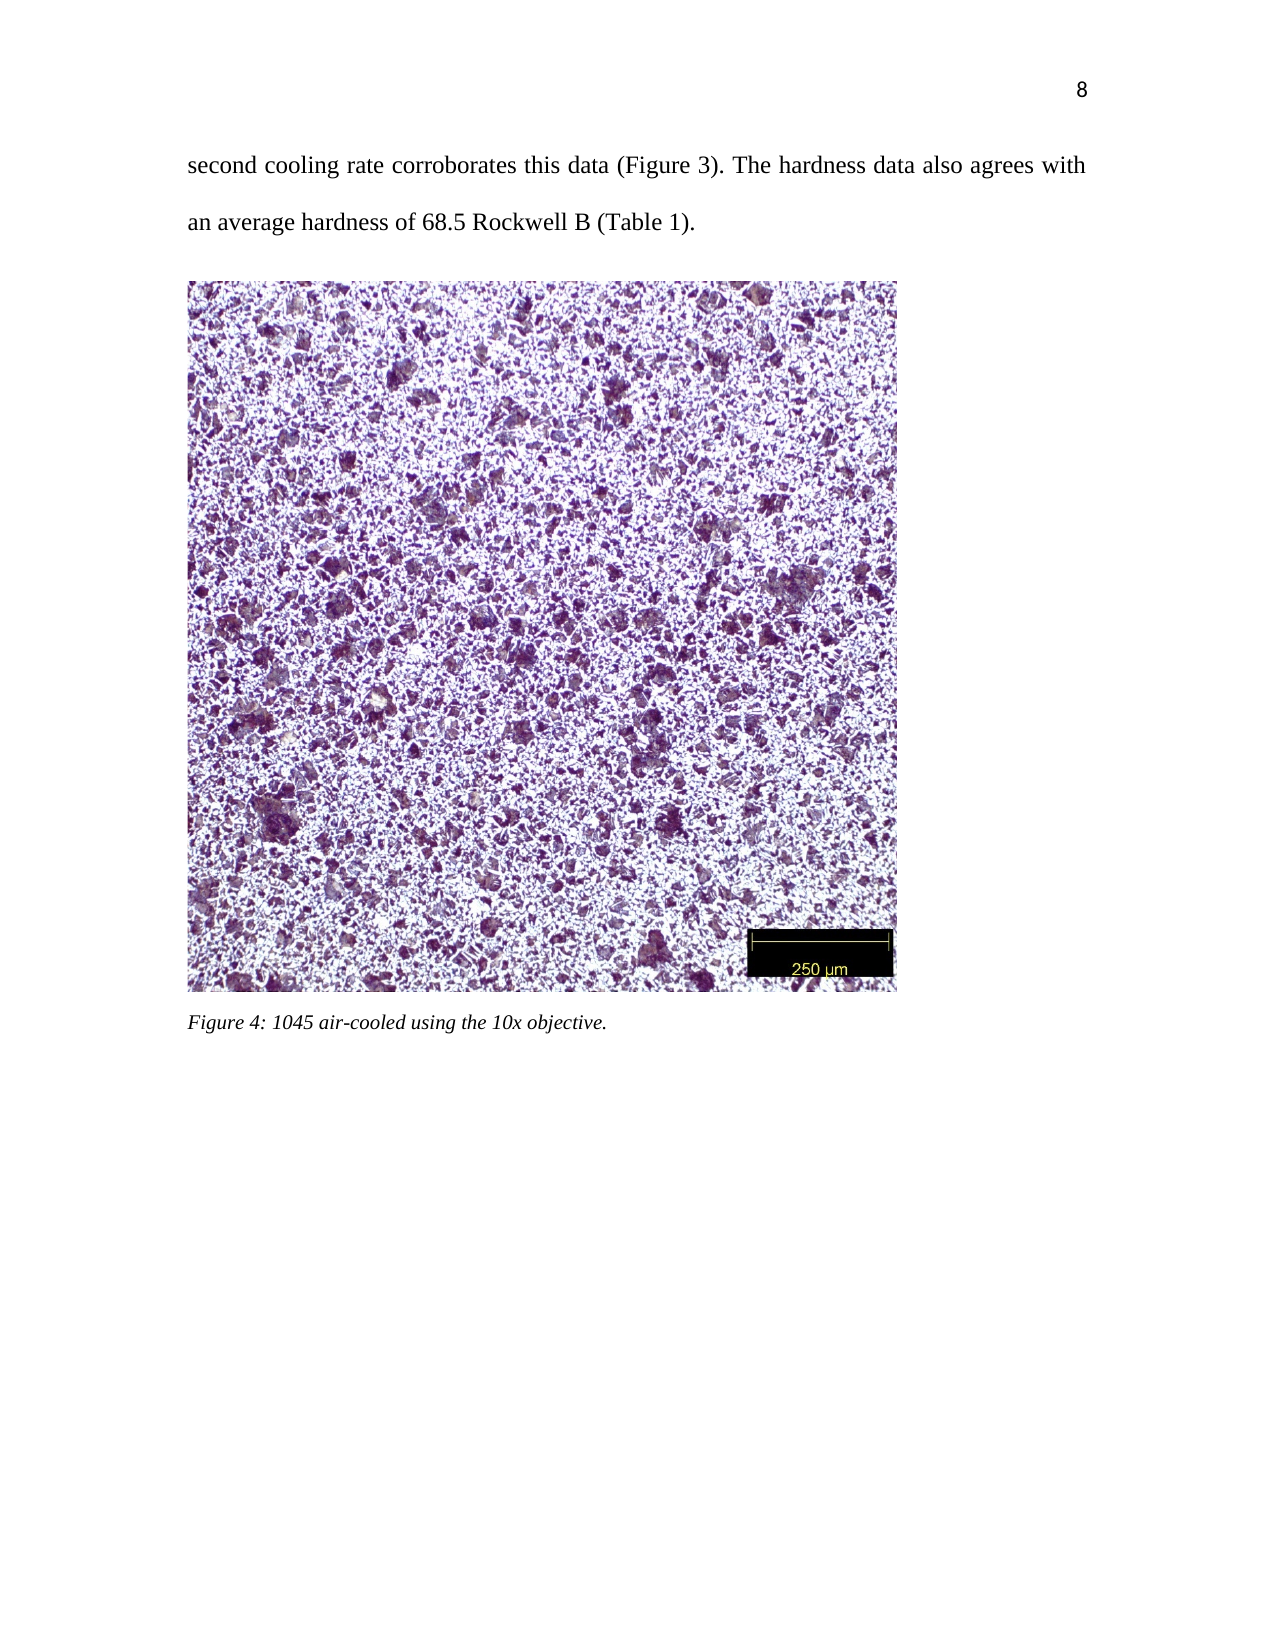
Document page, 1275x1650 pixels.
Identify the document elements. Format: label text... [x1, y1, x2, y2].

picture [187, 281, 897, 992]
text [187, 150, 1087, 236]
text Figure 4: 1045 air-cooled using the 10x objective. [187, 1010, 1087, 1034]
